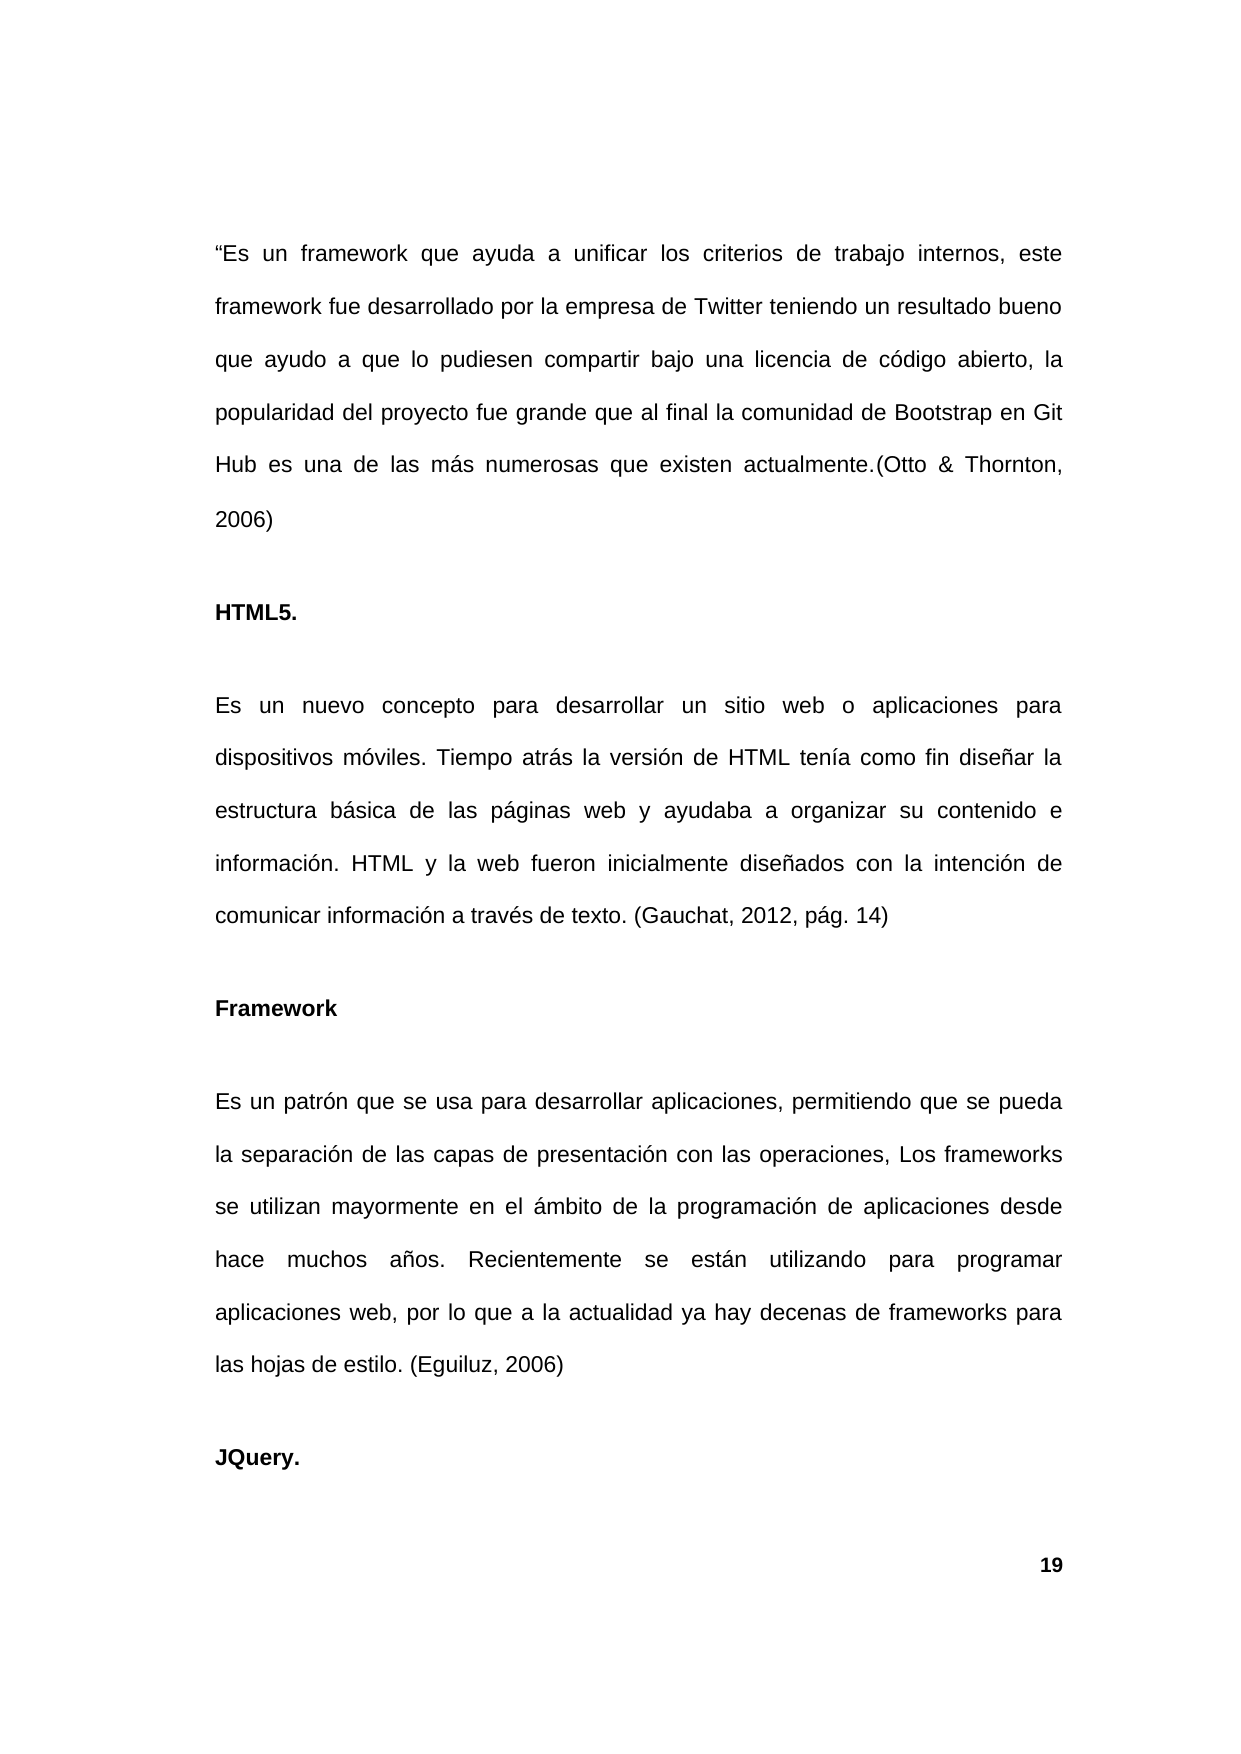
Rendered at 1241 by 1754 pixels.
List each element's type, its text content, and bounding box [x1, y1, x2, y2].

text JQuery. [215, 1444, 1063, 1471]
text Es un nuevo concepto para desarrollar un sitio web o aplicaciones para dispositivos móviles. Tiempo atrás la versión de HTML tenía como fin diseñar la estructura básica de las páginas web y ayudaba a organizar su contenido e información. HTML y la web fueron inicialmente diseñados con la intención de comunicar información a través de texto. [215, 692, 1063, 929]
text “Es un framework que ayuda a unificar los criterios de trabajo internos, este framework fue desarrollado por la empresa de Twitter teniendo un resultado bueno que ayudo a que lo pudiesen compartir bajo una licencia de código abierto, la popularidad del proyecto fue grande que al final la comunidad de Bootstrap en Git Hub es una de las más numerosas que existen actualmente. [215, 240, 1063, 533]
text HTML5. [215, 599, 1063, 625]
text Es un patrón que se usa para desarrollar aplicaciones, permitiendo que se pueda la separación de las capas de presentación con las operaciones, Los frameworks se utilizan mayormente en el ámbito de la programación de aplicaciones desde hace muchos años. Recientemente se están utilizando para programar aplicaciones web, por lo que a la actualidad ya hay decenas de frameworks para las hojas de estilo. [215, 1088, 1063, 1378]
list Framework [215, 995, 1063, 1022]
